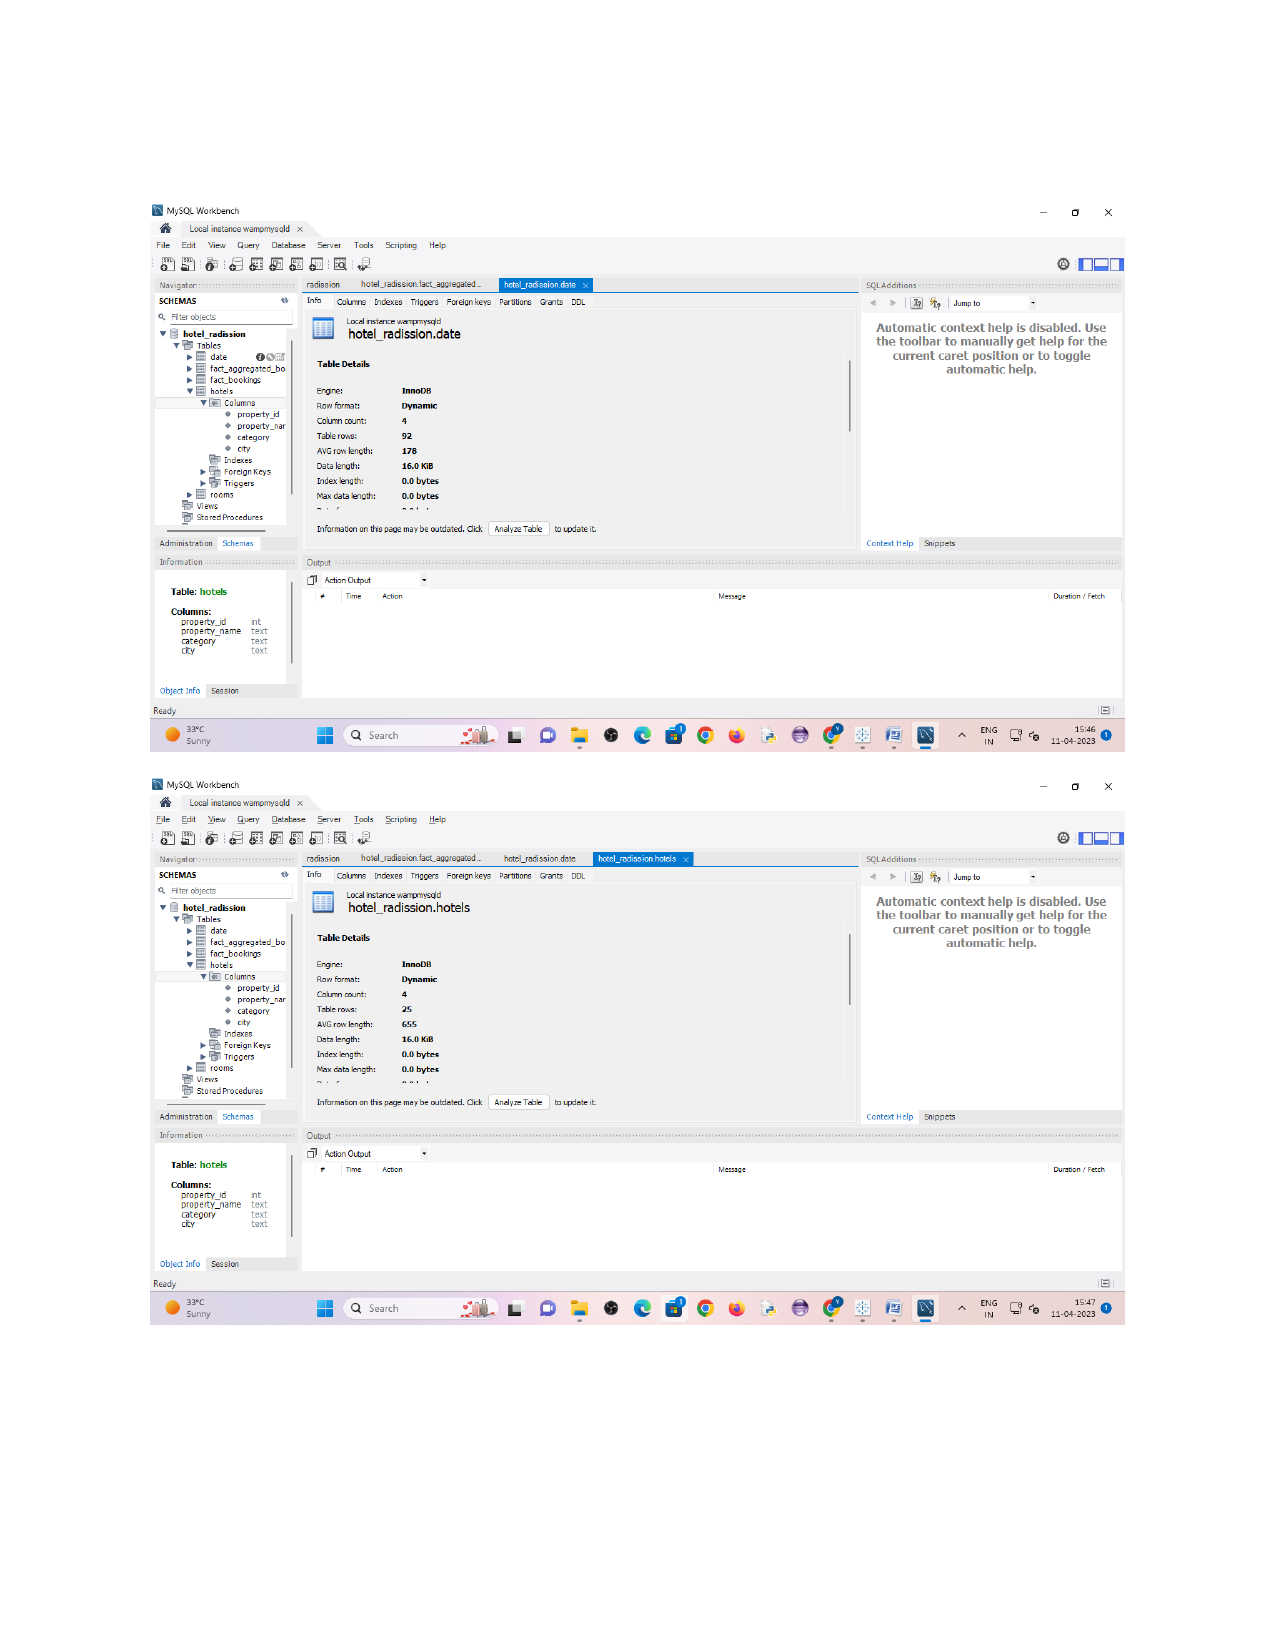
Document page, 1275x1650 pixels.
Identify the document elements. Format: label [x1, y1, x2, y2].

picture [150, 776, 1125, 1325]
picture [150, 203, 1125, 752]
